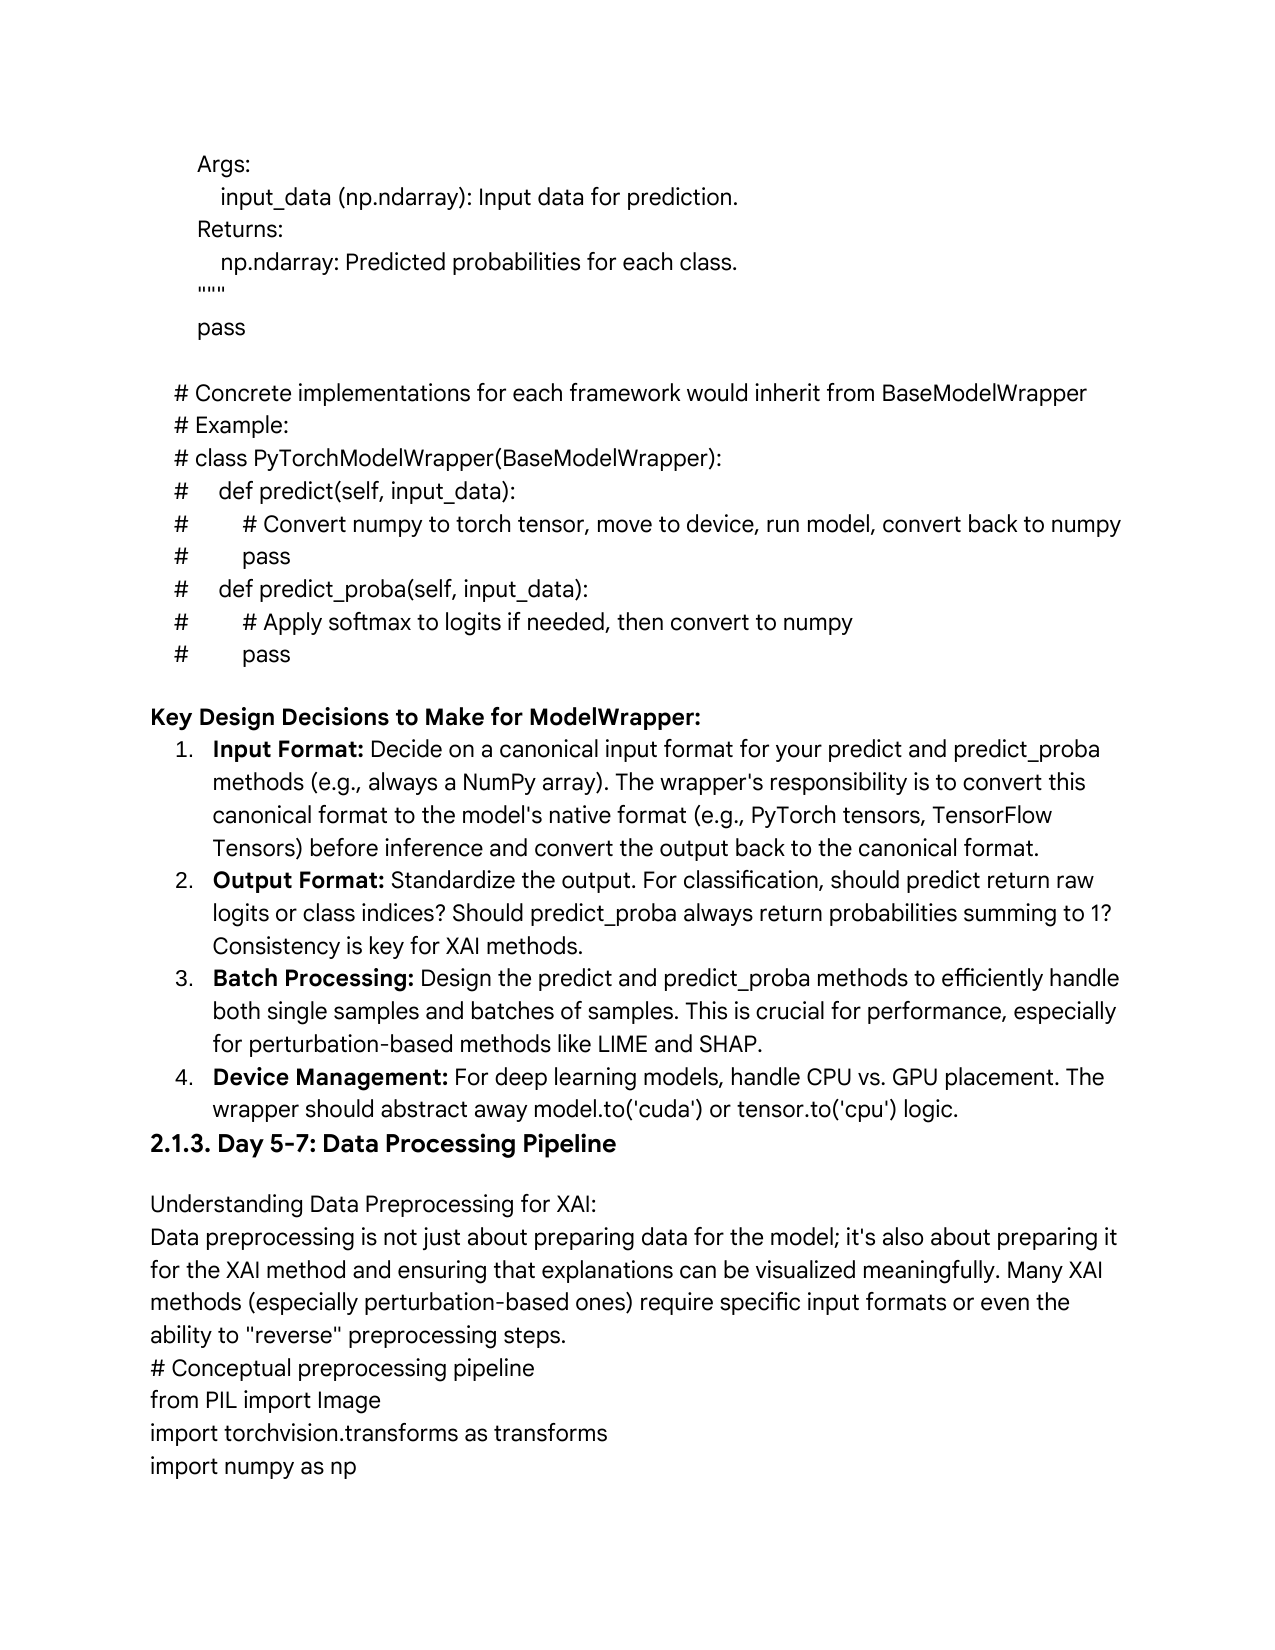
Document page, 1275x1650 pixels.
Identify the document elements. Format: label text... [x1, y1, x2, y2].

list Device Management: For deep learning models, handle CPU vs. GPU placement. The wrapper should abstract away model.to('cuda') or tensor.to('cpu') logic. [175, 1063, 1125, 1124]
text Data preprocessing is not just about preparing data for the model; it's also about preparing it for the XAI method and ensuring that explanations can be visualized meaningfully. Many XAI methods (especially perturbation-based ones) require specific input formats or even the ability to "reverse" preprocessing steps. [150, 1223, 1125, 1350]
text Key Design Decisions to Make for ModelWrapper: [150, 703, 1125, 732]
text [150, 150, 1125, 699]
text Understanding Data Preprocessing for XAI: [150, 1191, 1125, 1219]
list Output Format: Standardize the output. For classification, should predict return raw logits or class indices? Should predict_proba always return probabilities summing to 1? Consistency is key for XAI methods. [175, 867, 1125, 961]
list Input Format: Decide on a canonical input format for your predict and predict_proba methods (e.g., always a NumPy array). The wrapper's responsibility is to convert this canonical format to the model's native format (e.g., PyTorch tensors, TensorFlow Tensors) before inference and convert the output back to the canonical format. [175, 736, 1125, 863]
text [150, 1354, 1125, 1481]
list Batch Processing: Design the predict and predict_proba methods to efficiently handle both single samples and batches of samples. This is crucial for performance, especially for perturbation-based methods like LIME and SHAP. [175, 965, 1125, 1059]
subtitle 2.1.3. Day 5-7: Data Processing Pipeline [150, 1128, 1125, 1159]
